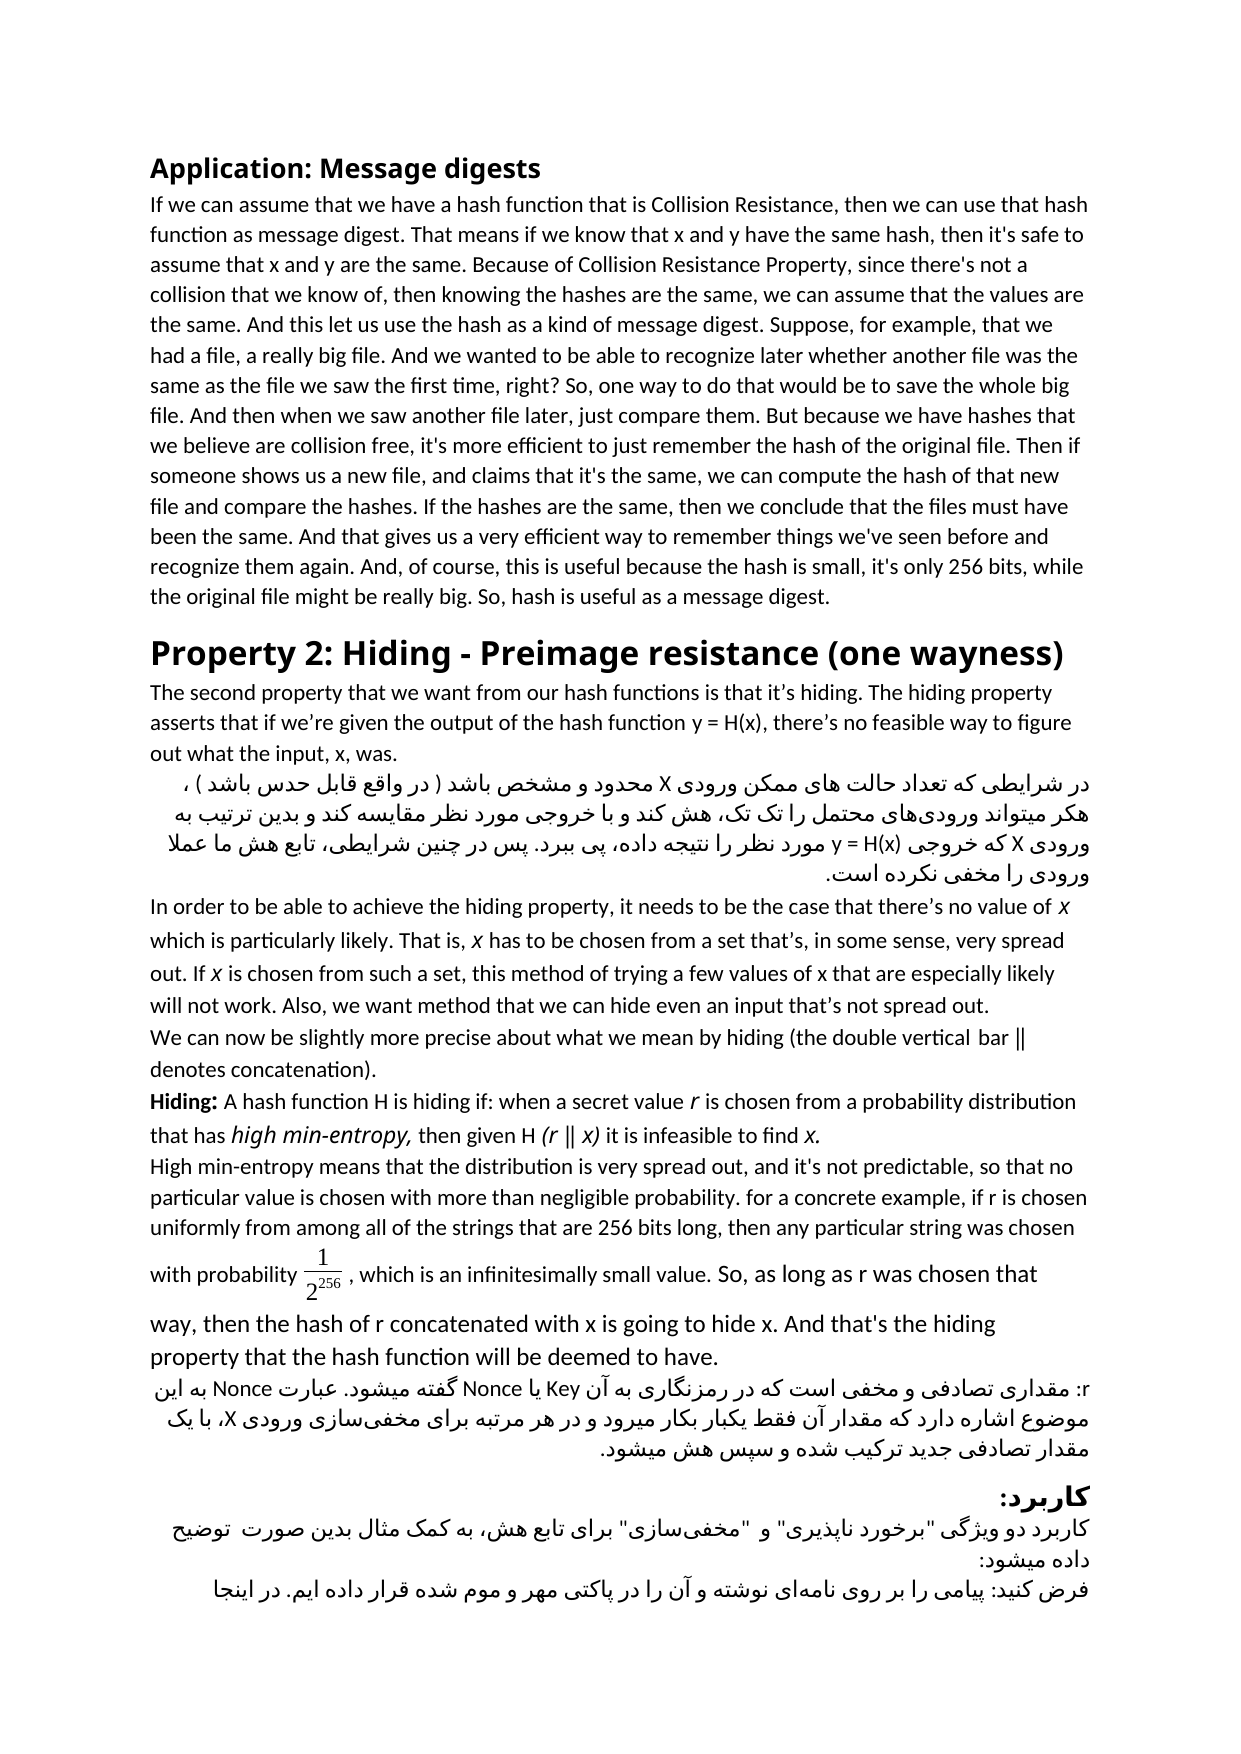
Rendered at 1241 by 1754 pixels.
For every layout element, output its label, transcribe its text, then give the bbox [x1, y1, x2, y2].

text r: مقداری تصادفی و مخفی است که در رمزنگاری به آن Key یا Nonce گفته میشود. عبارت Nonce به این موضوع اشاره دارد که مقدار آن فقط یکبار بکار میرود و در هر مرتبه برای مخفی‌سازی ورودی X، با یک مقدار تصادفی جدید ترکیب شده و سپس هش میشود. [150, 1374, 1090, 1462]
text The second property that we want from our hash functions is that it’s hiding. The hiding property asserts that if we’re given the output of the hash function y = H(x), there’s no feasible way to figure out what the input, x, was. [150, 678, 1090, 767]
text در شرایطی که تعداد حالت های ممکن ورودی X محدود و مشخص باشد ( در واقع قابل حدس باشد ) ، هکر میتواند ورودی‌های محتمل را تک تک، هش کند و با خروجی مورد نظر مقایسه کند و بدین ترتیب به ورودی X که خروجی y = H(x) مورد نظر را نتیجه داده، پی ببرد. پس در چنین شرایطی، تابع هش ما عملا ورودی را مخفی نکرده است. [150, 769, 1090, 888]
subtitle Property 2: Hiding - Preimage resistance (one wayness) [150, 629, 1090, 675]
text If we can assume that we have a hash function that is Collision Resistance, then we can use that hash function as message digest. That means if we know that x and y have the same hash, then it's safe to assume that x and y are the same. Because of Collision Resistance Property, since there's not a collision that we know of, then knowing the hashes are the same, we can assume that the values are the same. And this let us use the hash as a kind of message digest. Suppose, for example, that we had a file, a really big file. And we wanted to be able to recognize later whether another file was the same as the file we saw the first time, right? So, one way to do that would be to save the whole big file. And then when we saw another file later, just compare them. But because we have hashes that we believe are collision free, it's more efficient to just remember the hash of the original file. Then if someone shows us a new file, and claims that it's the same, we can compute the hash of that new file and compare the hashes. If the hashes are the same, then we conclude that the files must have been the same. And that gives us a very efficient way to remember things we've seen before and recognize them again. And, of course, this is useful because the hash is small, it's only 256 bits, while the original file might be really big. So, hash is useful as a message digest. [150, 190, 1090, 611]
subtitle کاربرد: [150, 1481, 1090, 1512]
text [150, 1514, 1090, 1603]
text In order to be able to achieve the hiding property, it needs to be the case that there’s no value of x which is particularly likely. That is, x has to be chosen from a set that’s, in some sense, very spread out. If x is chosen from such a set, this method of trying a few values of x that are especially likely will not work. Also, we want method that we can hide even an input that’s not spread out. We can now be slightly more precise about what we mean by hiding (the double vertical bar ‖ denotes concatenation). [150, 890, 1090, 1083]
text Hiding: A hash function H is hiding if: when a secret value r is chosen from a probability distribution that has high min‐entropy, then given H (r ‖ x) it is infeasible to find x. [150, 1085, 1090, 1150]
subtitle Application: Message digests [150, 150, 1090, 187]
text High min-entropy means that the distribution is very spread out, and it's not predictable, so that no particular value is chosen with more than negligible probability. for a concrete example, if r is chosen uniformly from among all of the strings that are 256 bits long, then any particular string was chosen with probability , which is an infinitesimally small value. So, as long as r was chosen that way, then the hash of r concatenated with x is going to hide x. And that's the hiding property that the hash function will be deemed to have. [150, 1152, 1090, 1371]
